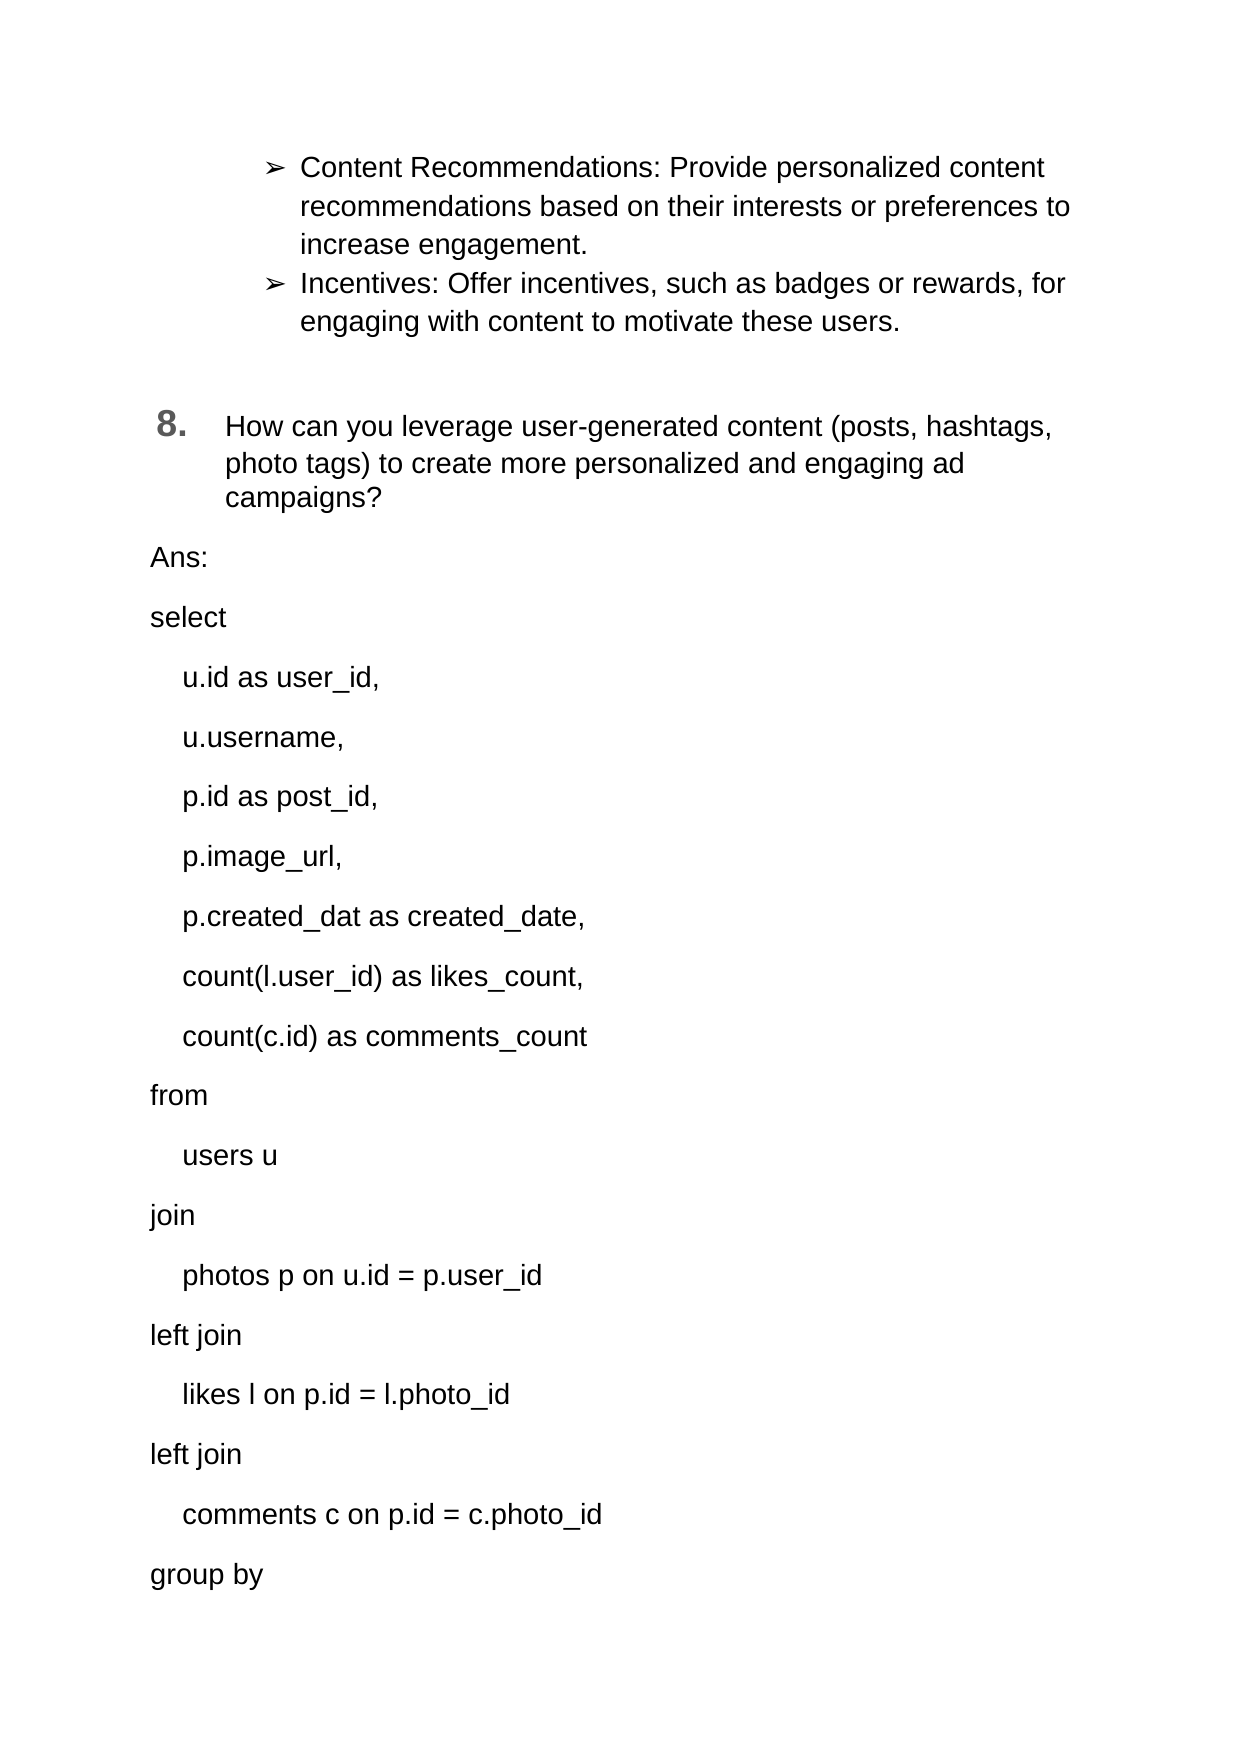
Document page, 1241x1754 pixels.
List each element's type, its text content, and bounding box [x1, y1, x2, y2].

text u.id as user_id, [150, 660, 1090, 693]
text from [150, 1078, 1090, 1112]
text u.username, [150, 719, 1090, 753]
text Ans: [150, 540, 1090, 574]
text comments c on p.id = c.photo_id [150, 1497, 1090, 1530]
list Content Recommendations: Provide personalized content recommendations based on their interests or preferences to increase engagement. [262, 150, 1090, 261]
list How can you leverage user-generated content (posts, hashtags, photo tags) to create more personalized and engaging ad campaigns? [187, 401, 1090, 514]
list Incentives: Offer incentives, such as badges or rewards, for engaging with content to motivate these users. [262, 266, 1090, 338]
text p.image_url, [150, 839, 1090, 873]
text left join [150, 1317, 1090, 1351]
text select [150, 600, 1090, 633]
text p.id as post_id, [150, 779, 1090, 813]
text photos p on u.id = p.user_id [150, 1258, 1090, 1291]
text count(l.user_id) as likes_count, [150, 959, 1090, 992]
text join [150, 1198, 1090, 1231]
text likes l on p.id = l.photo_id [150, 1377, 1090, 1411]
text left join [150, 1437, 1090, 1471]
text count(c.id) as comments_count [150, 1018, 1090, 1052]
text users u [150, 1138, 1090, 1172]
text p.created_dat as created_date, [150, 899, 1090, 932]
text group by [150, 1557, 1090, 1590]
